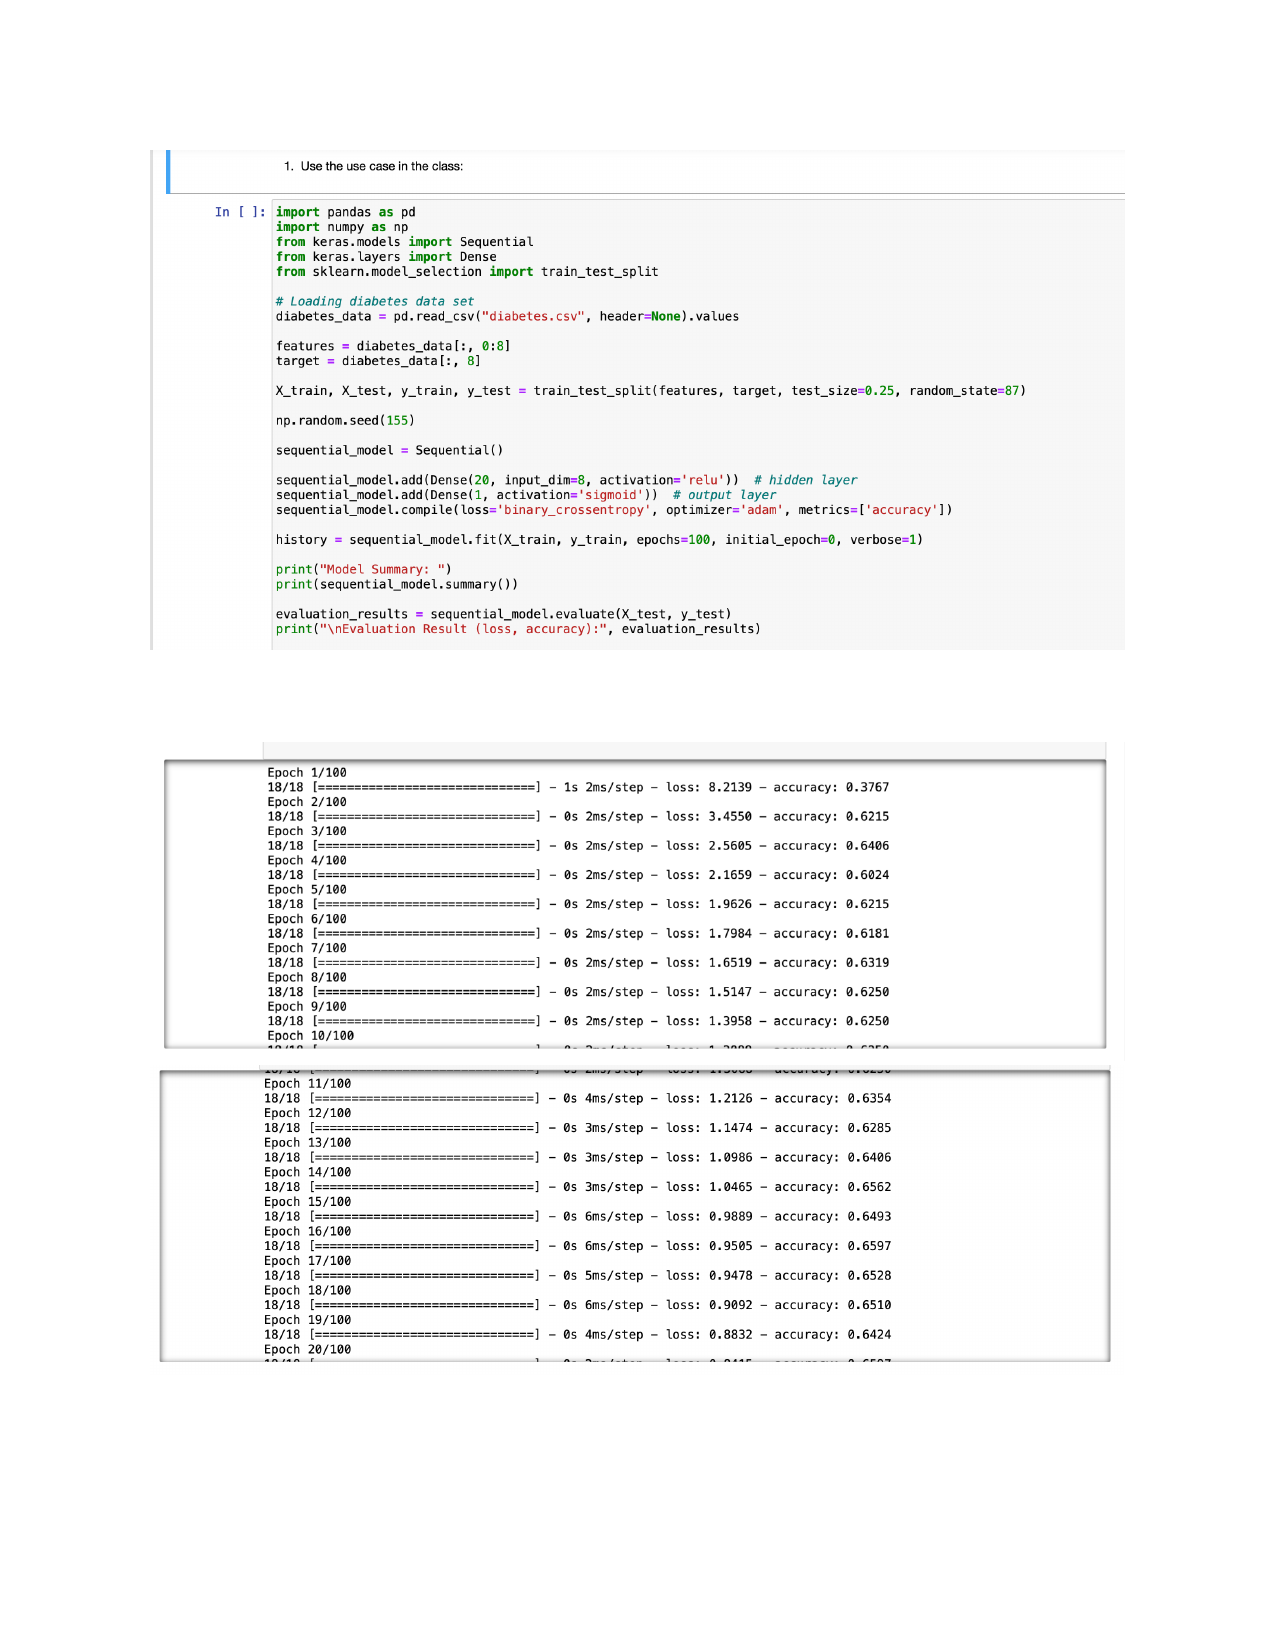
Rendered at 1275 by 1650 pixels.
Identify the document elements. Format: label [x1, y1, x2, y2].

picture [150, 150, 1125, 650]
picture [150, 742, 1125, 1061]
picture [150, 1065, 1124, 1375]
